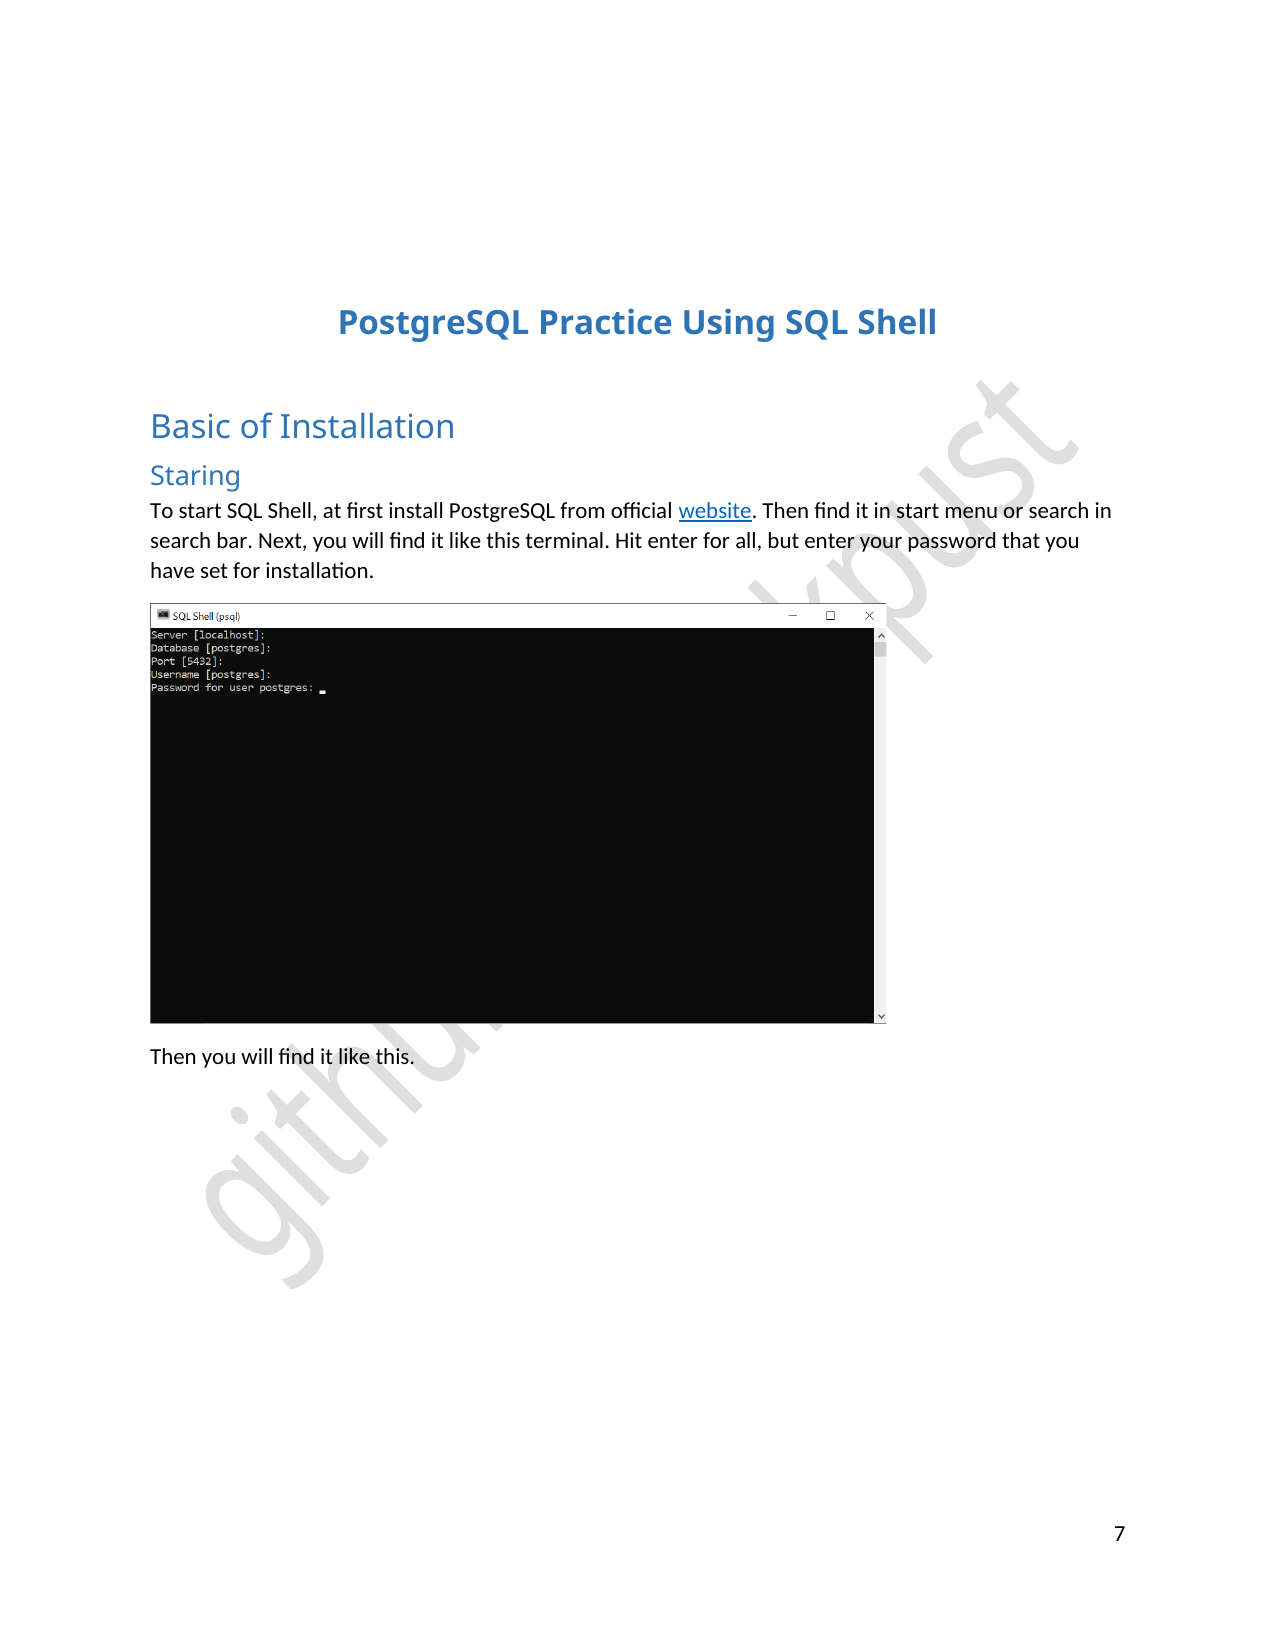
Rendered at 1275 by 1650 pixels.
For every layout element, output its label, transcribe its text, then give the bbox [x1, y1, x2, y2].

subtitle Basic of Installation [150, 403, 1125, 448]
text To start SQL Shell, at first install PostgreSQL from official website. Then find it in start menu or search in search bar. Next, you will find it like this terminal. Hit enter for all, but enter your password that you have set for installation. [150, 496, 1125, 584]
subtitle PostgreSQL Practice Using SQL Shell [150, 299, 1125, 344]
subtitle Staring [150, 456, 1125, 493]
picture [150, 603, 887, 1024]
text Then you will find it like this. [150, 1042, 1125, 1070]
